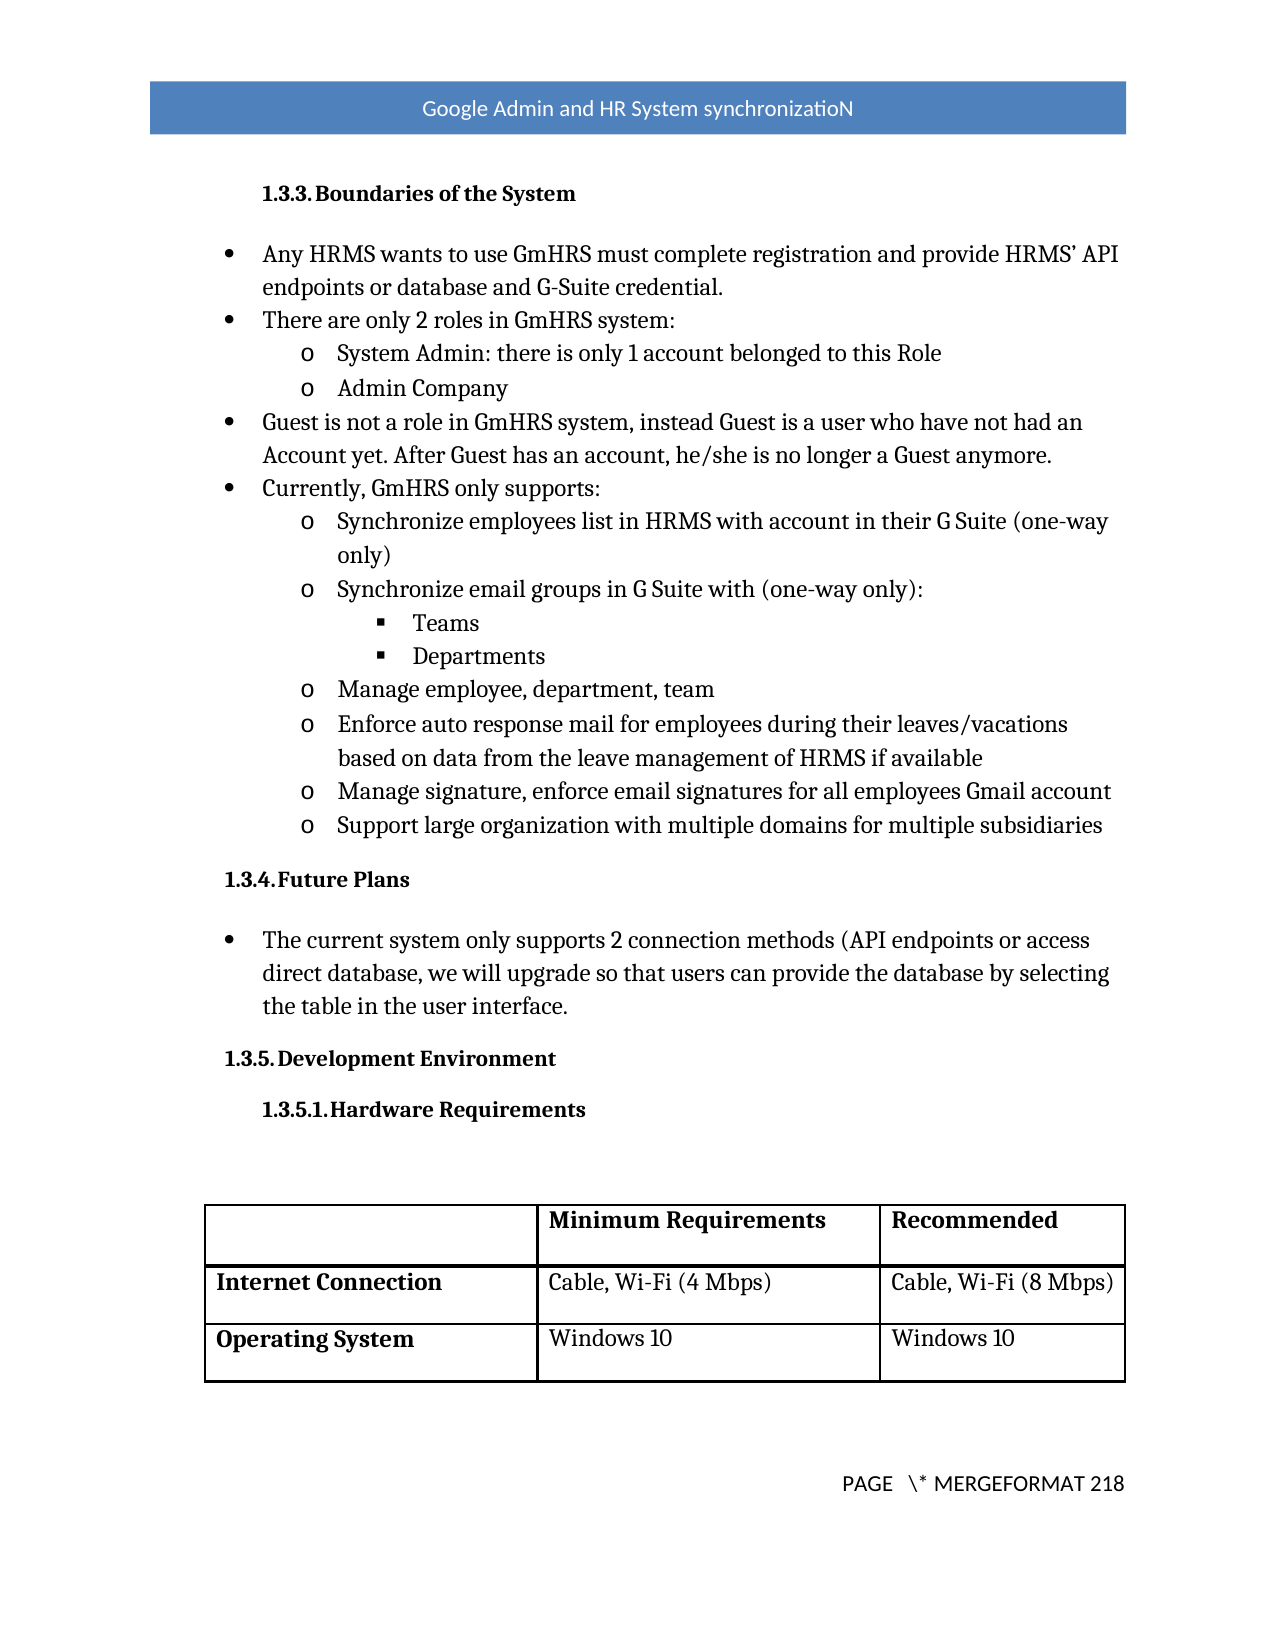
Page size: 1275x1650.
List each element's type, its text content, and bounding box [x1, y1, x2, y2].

list Departments [375, 642, 1125, 671]
list Any HRMS wants to use GmHRS must complete registration and provide HRMS’ API endpoints or database and G-Suite credential. [225, 240, 1125, 302]
subtitle Future Plans [225, 867, 1125, 893]
list Synchronize employees list in HRMS with account in their G Suite (one-way only) [300, 507, 1125, 570]
list Enforce auto response mail for employees during their leaves/vacations based on data from the leave management of HRMS if available [300, 709, 1125, 772]
list The current system only supports 2 connection methods (API endpoints or access direct database, we will upgrade so that users can provide the database by selecting the table in the user interface. [225, 926, 1125, 1021]
table_header Recommended [881, 1206, 1124, 1264]
list Support large organization with multiple domains for multiple subsidiaries [300, 811, 1125, 841]
list There are only 2 roles in GmHRS system: [225, 306, 1125, 335]
list Manage signature, enforce email signatures for all employees Gmail account [300, 777, 1125, 807]
list Teams [375, 609, 1125, 638]
subtitle Hardware Requirements [262, 1097, 1125, 1123]
list Manage employee, department, team [300, 675, 1125, 705]
table_cell Internet Connection [206, 1268, 536, 1323]
list Guest is not a role in GmHRS system, instead Guest is a user who have not had an Account yet. After Guest has an account, he/she is no longer a Guest anymore. [225, 408, 1125, 470]
table_cell Cable, Wi-Fi (4 Mbps) [539, 1268, 879, 1323]
list Admin Company [300, 374, 1125, 404]
table_header Minimum Requirements [539, 1206, 879, 1264]
subtitle Development Environment [225, 1046, 1125, 1072]
list Synchronize email groups in G Suite with (one-way only): [300, 574, 1125, 604]
table_header [206, 1206, 536, 1264]
table_cell Operating System [206, 1325, 536, 1380]
subtitle Boundaries of the System [262, 181, 1125, 207]
list System Admin: there is only 1 account belonged to this Role [300, 339, 1125, 369]
list Currently, GmHRS only supports: [225, 474, 1125, 503]
table_cell Windows 10 [881, 1325, 1124, 1380]
table_cell Cable, Wi-Fi (8 Mbps) [881, 1268, 1124, 1323]
table_cell Windows 10 [539, 1325, 879, 1380]
